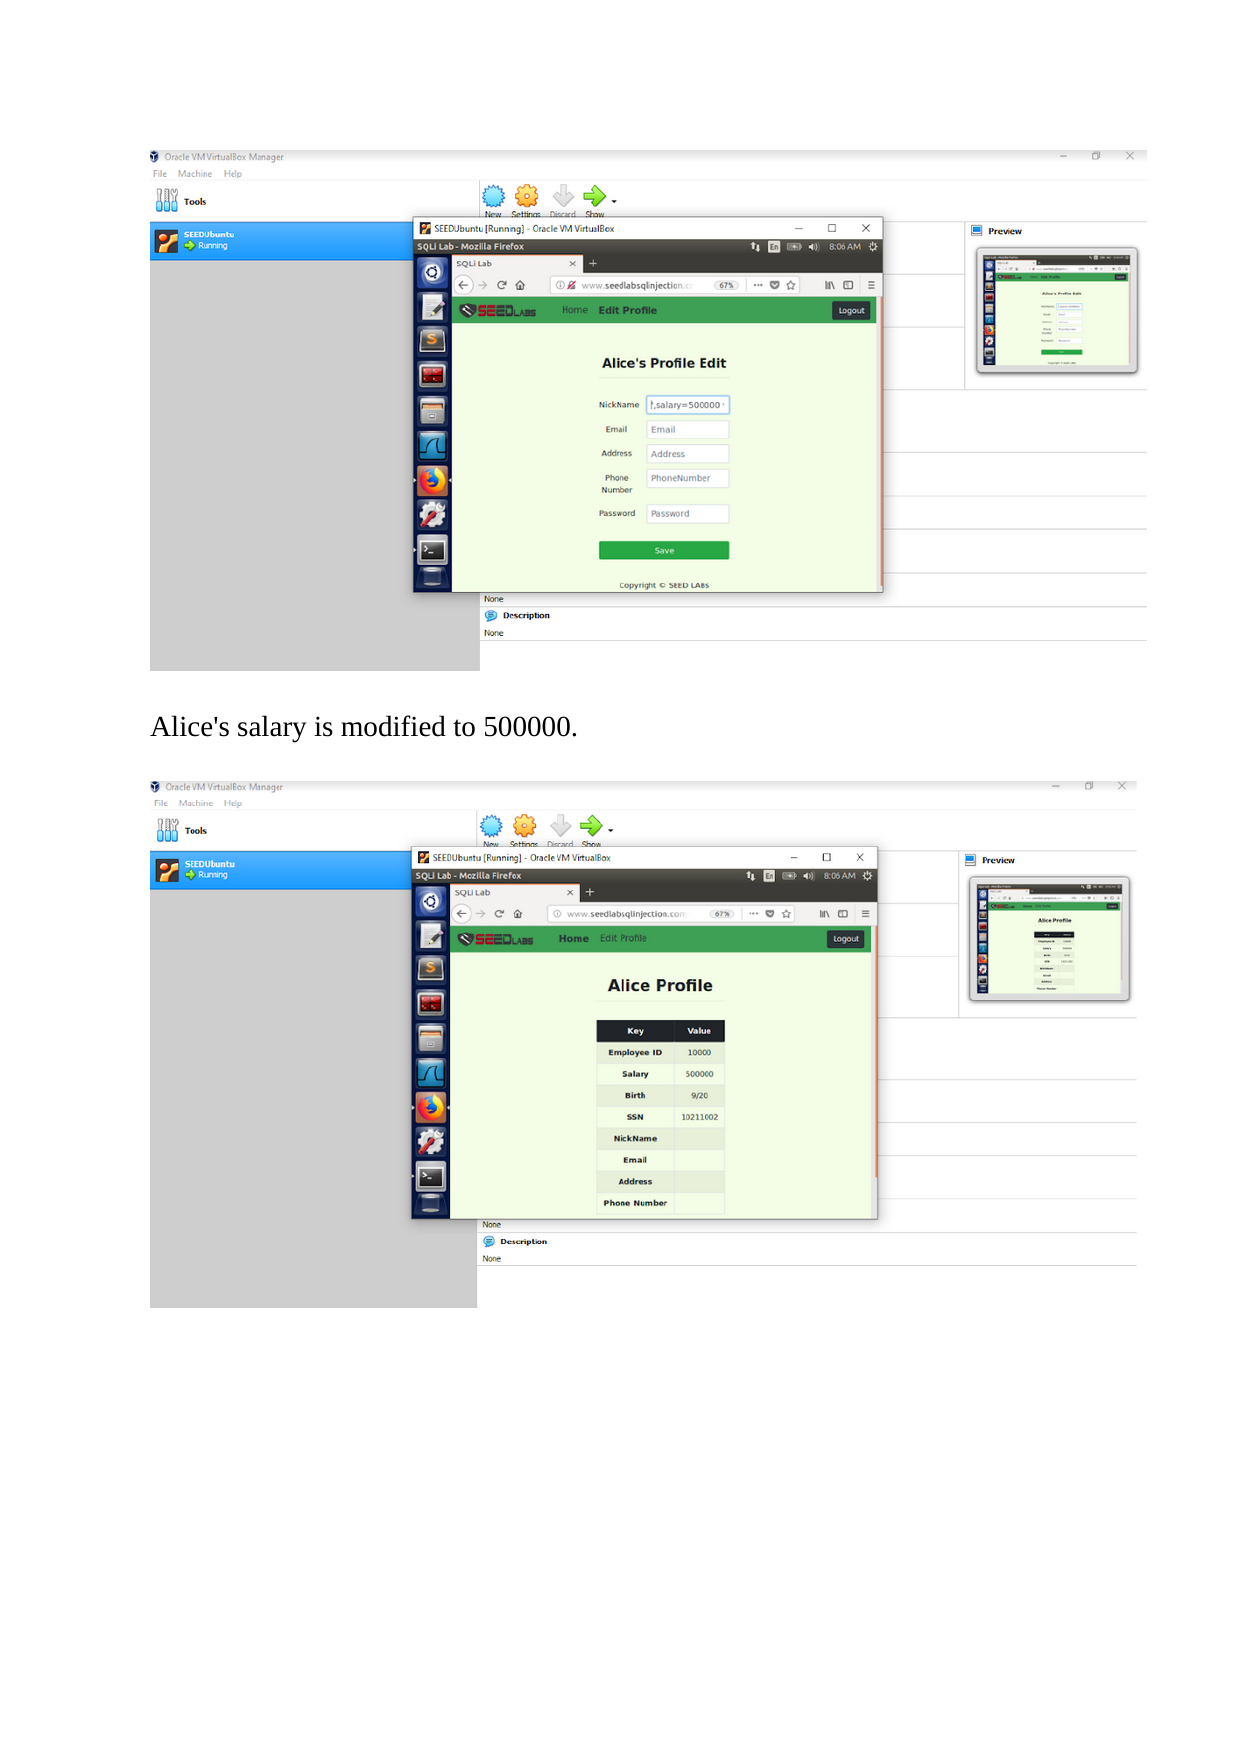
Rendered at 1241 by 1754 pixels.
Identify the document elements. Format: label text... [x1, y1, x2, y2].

text Alice's salary is modified to 500000. [150, 709, 1090, 743]
